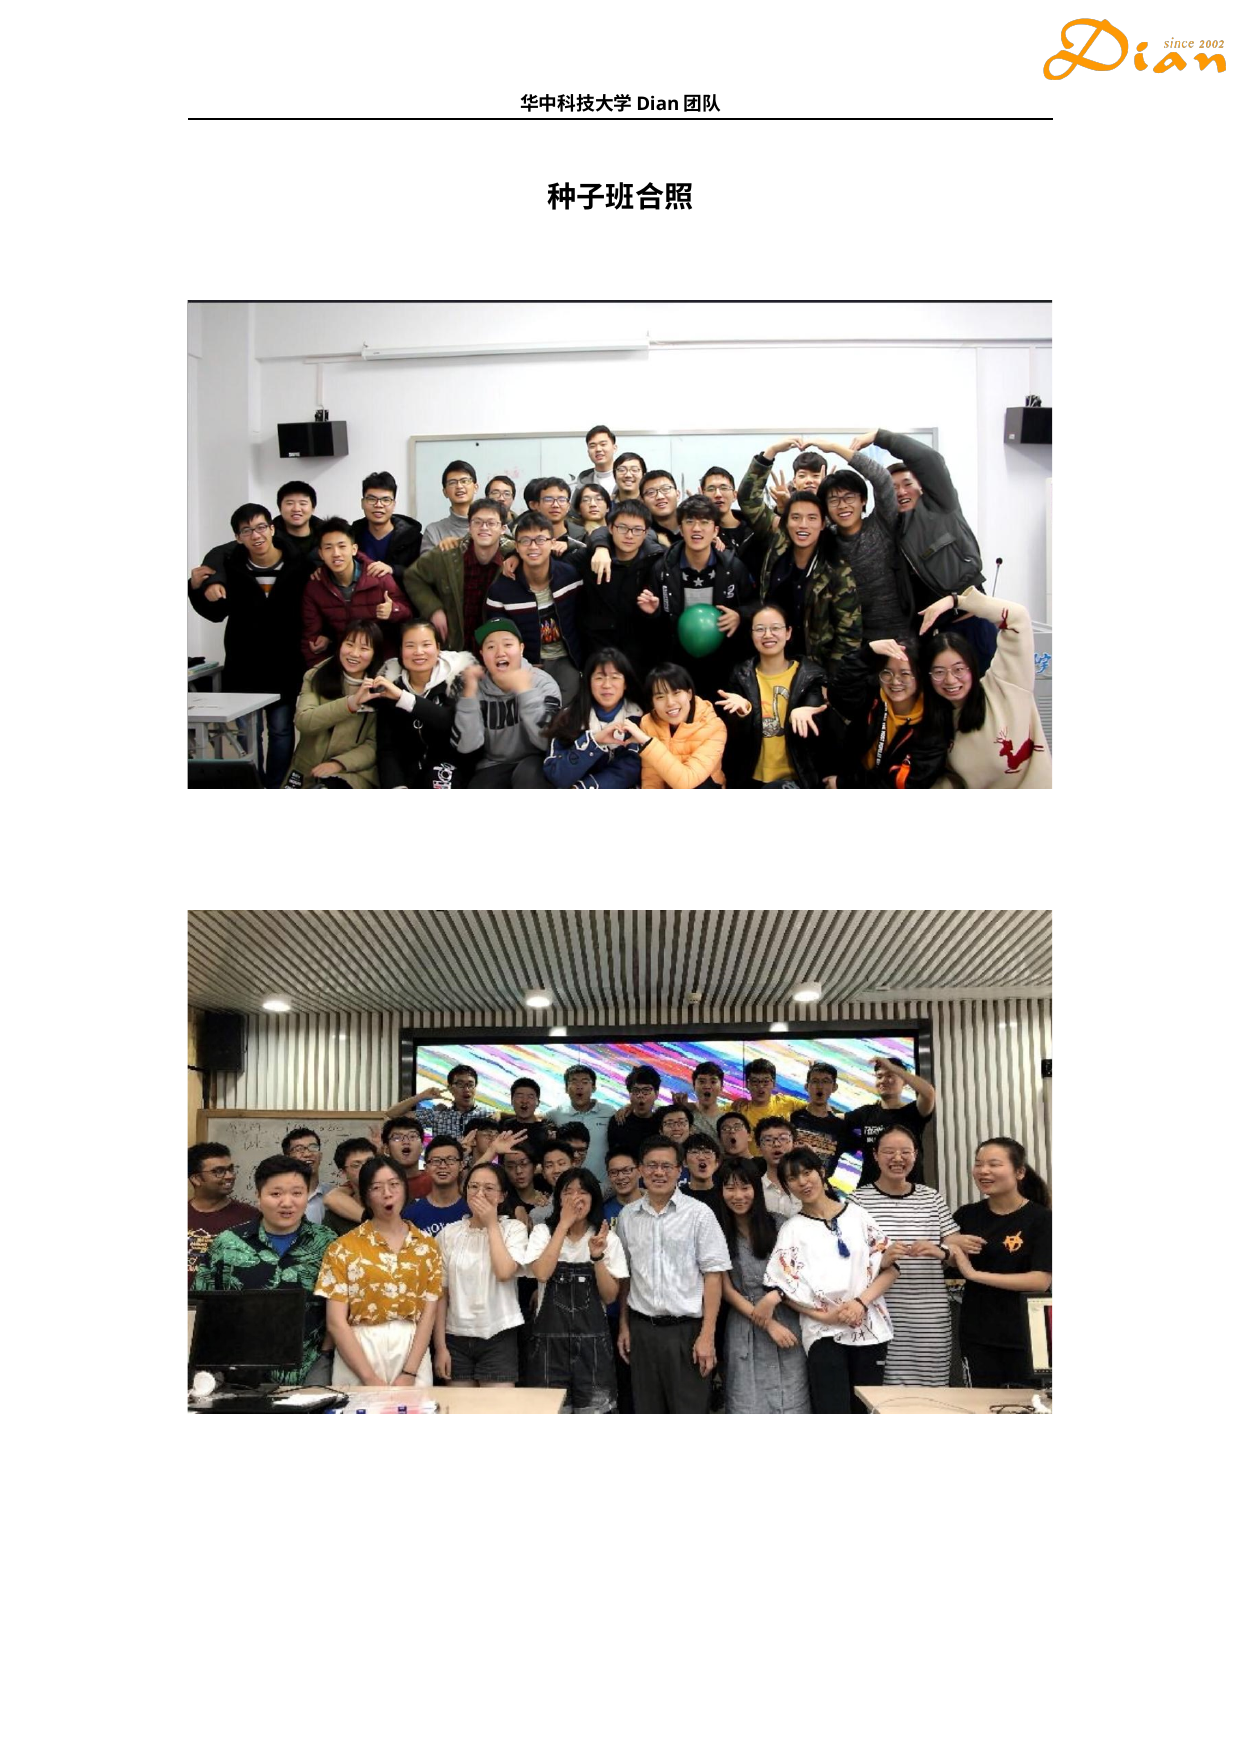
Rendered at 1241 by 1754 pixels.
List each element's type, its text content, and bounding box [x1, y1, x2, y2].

subtitle 种子班合照 [187, 162, 1053, 227]
picture [187, 910, 1053, 1414]
picture [1031, 4, 1238, 89]
picture [187, 300, 1053, 789]
